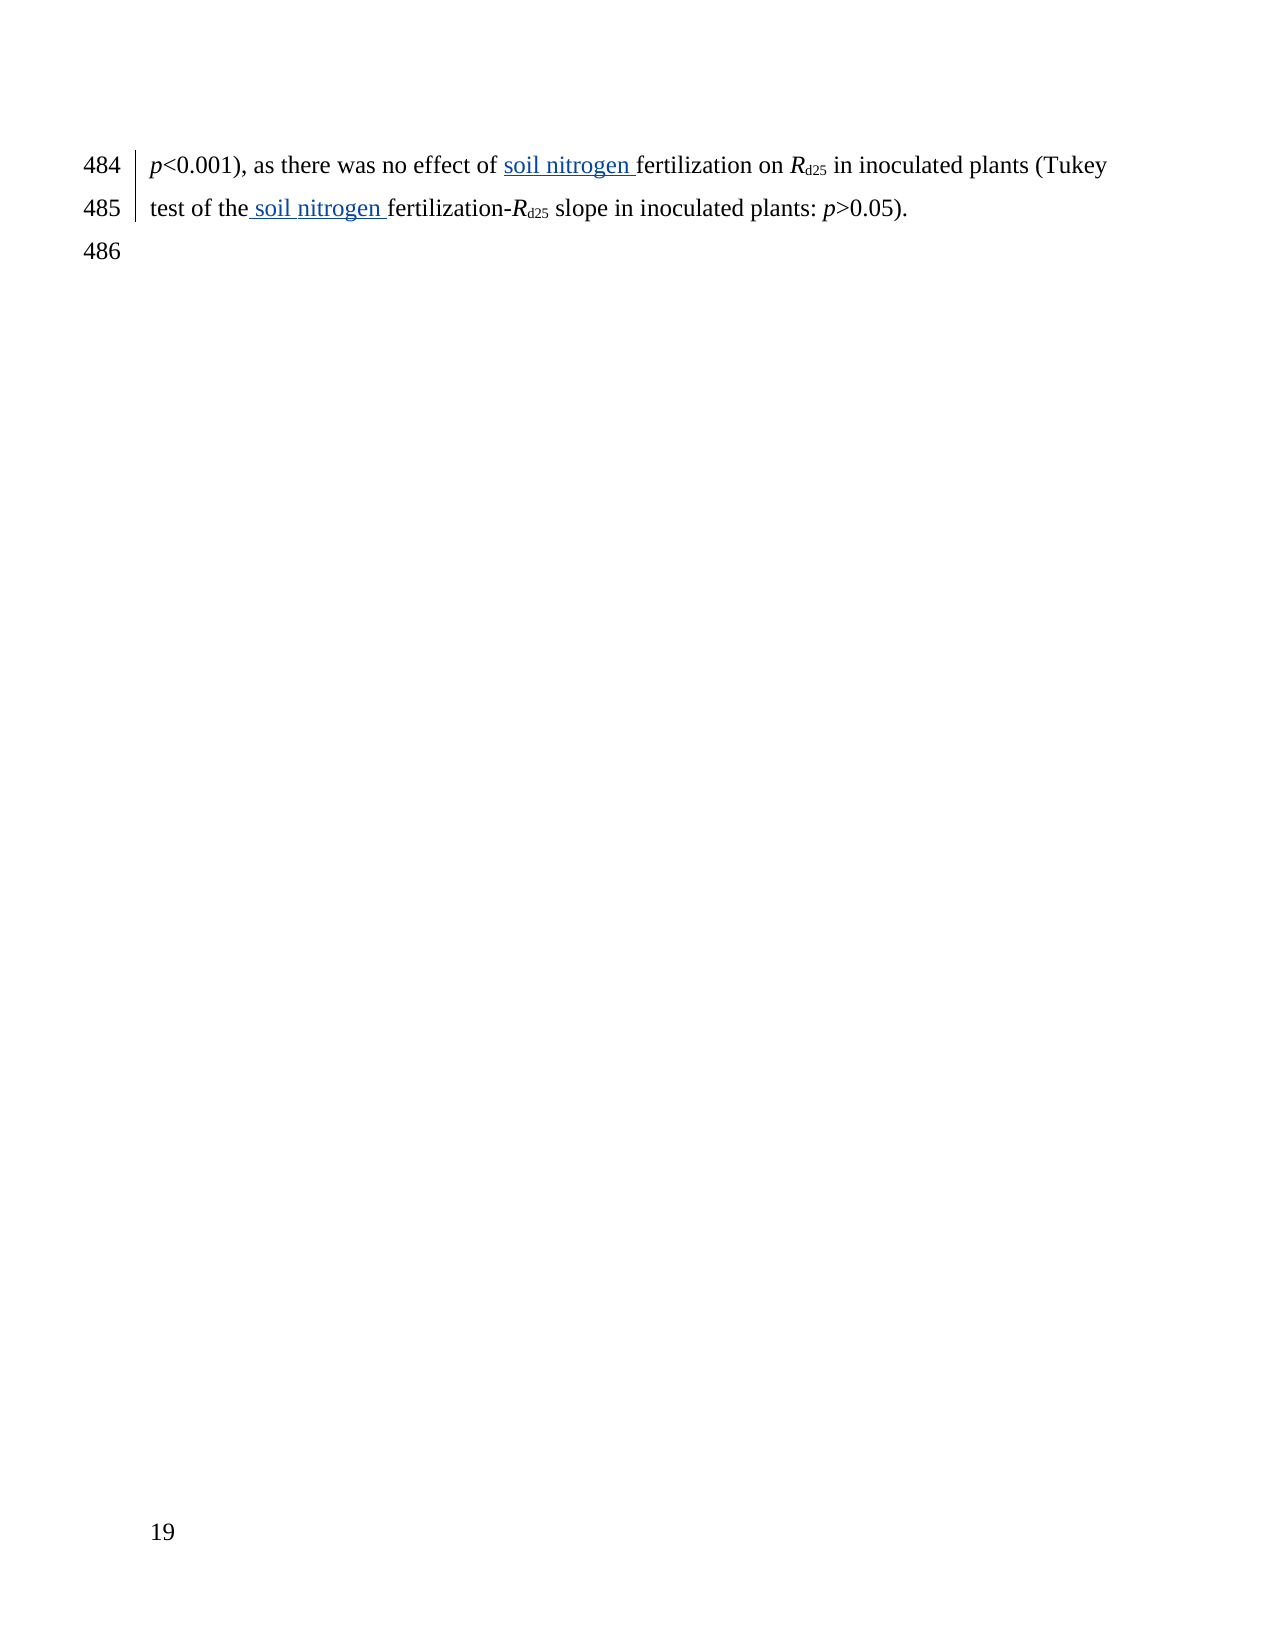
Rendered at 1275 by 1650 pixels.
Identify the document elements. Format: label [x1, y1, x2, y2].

text [150, 150, 1125, 222]
